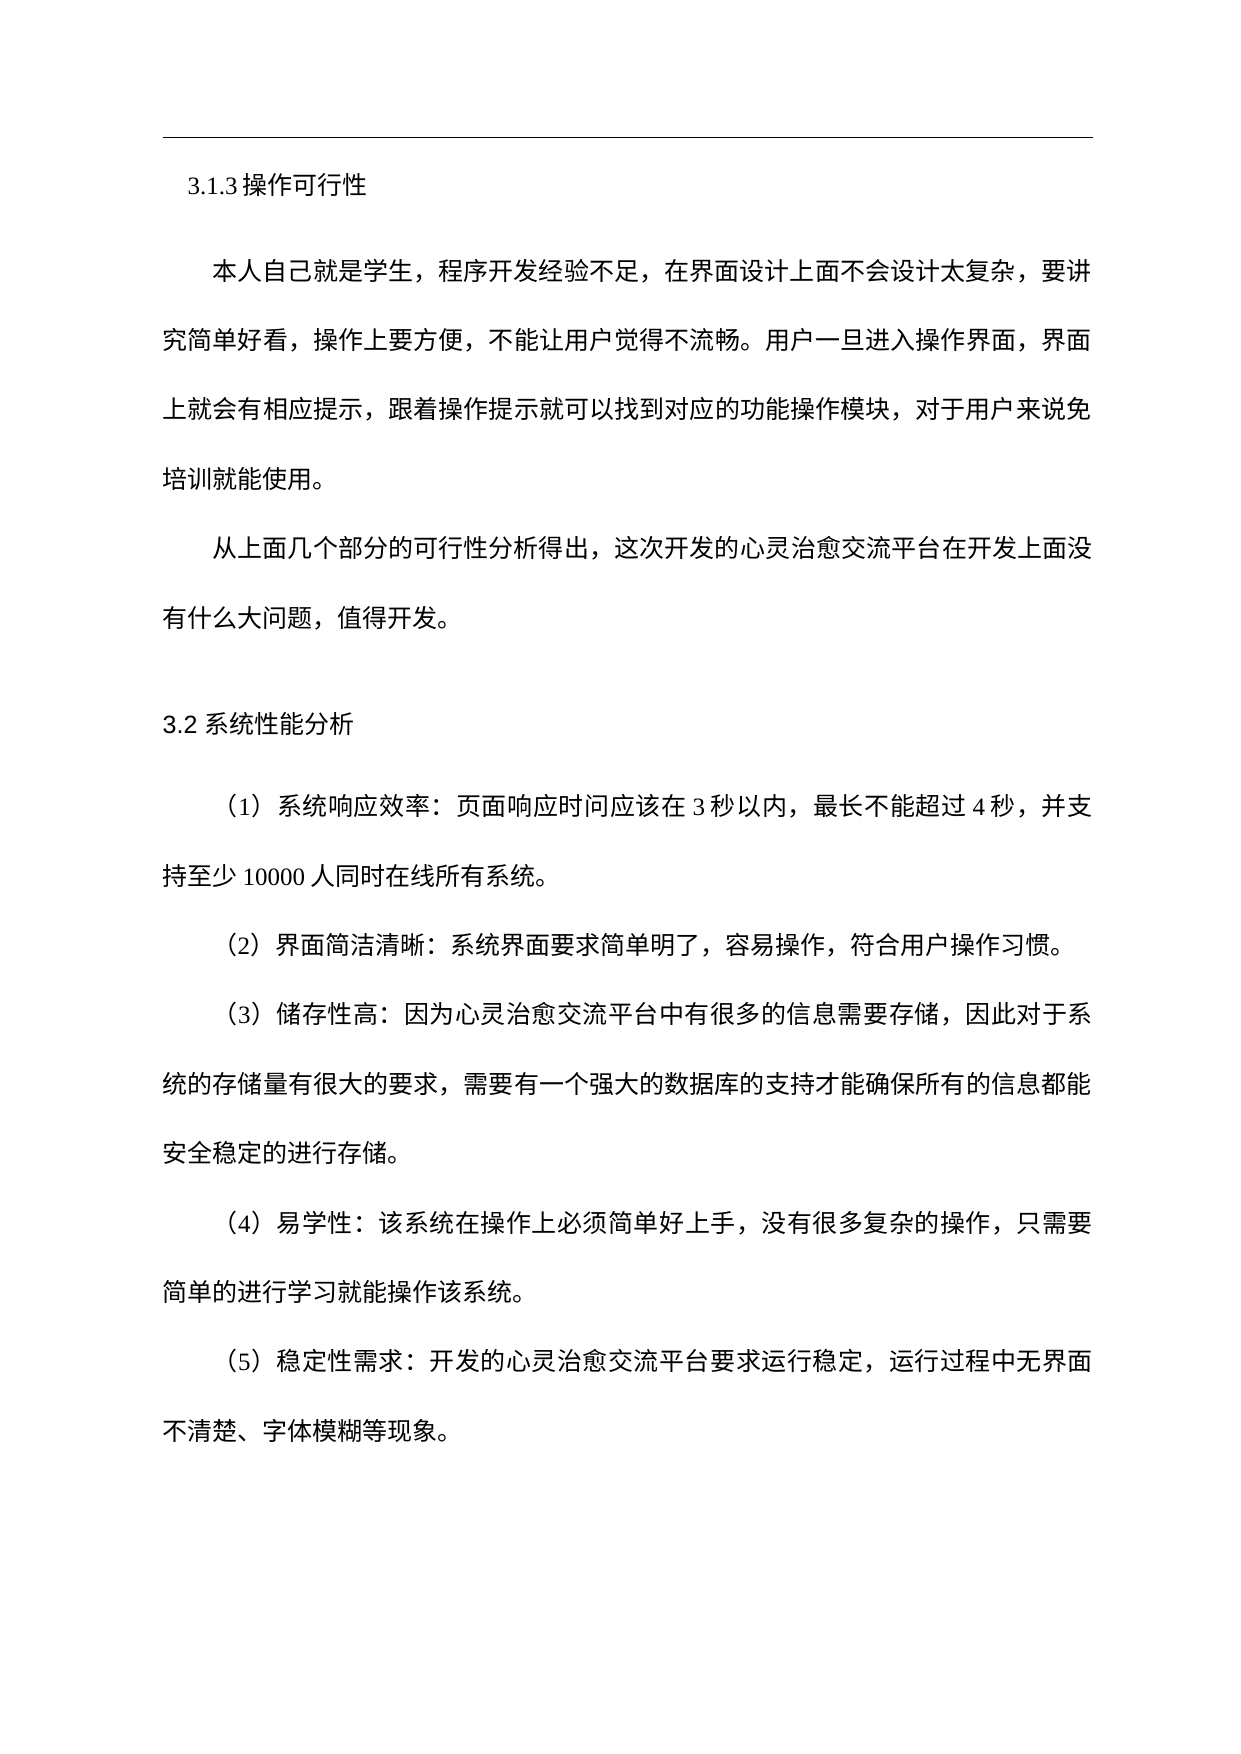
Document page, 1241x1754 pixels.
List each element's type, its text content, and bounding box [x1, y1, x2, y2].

text （3）储存性高：因为心灵治愈交流平台中有很多的信息需要存储，因此对于系统的存储量有很大的要求，需要有一个强大的数据库的支持才能确保所有的信息都能安全稳定的进行存储。 [162, 978, 1093, 1186]
text 从上面几个部分的可行性分析得出，这次开发的心灵治愈交流平台在开发上面没有什么大问题，值得开发。 [162, 512, 1093, 651]
text 本人自己就是学生，程序开发经验不足，在界面设计上面不会设计太复杂，要讲究简单好看，操作上要方便，不能让用户觉得不流畅。用户一旦进入操作界面，界面上就会有相应提示，跟着操作提示就可以找到对应的功能操作模块，对于用户来说免培训就能使用。 [162, 234, 1093, 512]
subtitle 3.1.3操作可行性 [162, 148, 1093, 218]
text （1）系统响应效率：页面响应时问应该在3秒以内，最长不能超过4秒，并支持至少10000人同时在线所有系统。 [162, 770, 1093, 909]
text （5）稳定性需求：开发的心灵治愈交流平台要求运行稳定，运行过程中无界面不清楚、字体模糊等现象。 [162, 1325, 1093, 1464]
subtitle 3.2 系统性能分析 [162, 688, 1093, 758]
text （4）易学性：该系统在操作上必须简单好上手，没有很多复杂的操作，只需要简单的进行学习就能操作该系统。 [162, 1186, 1093, 1325]
text （2）界面简洁清晰：系统界面要求简单明了，容易操作，符合用户操作习惯。 [162, 909, 1093, 978]
